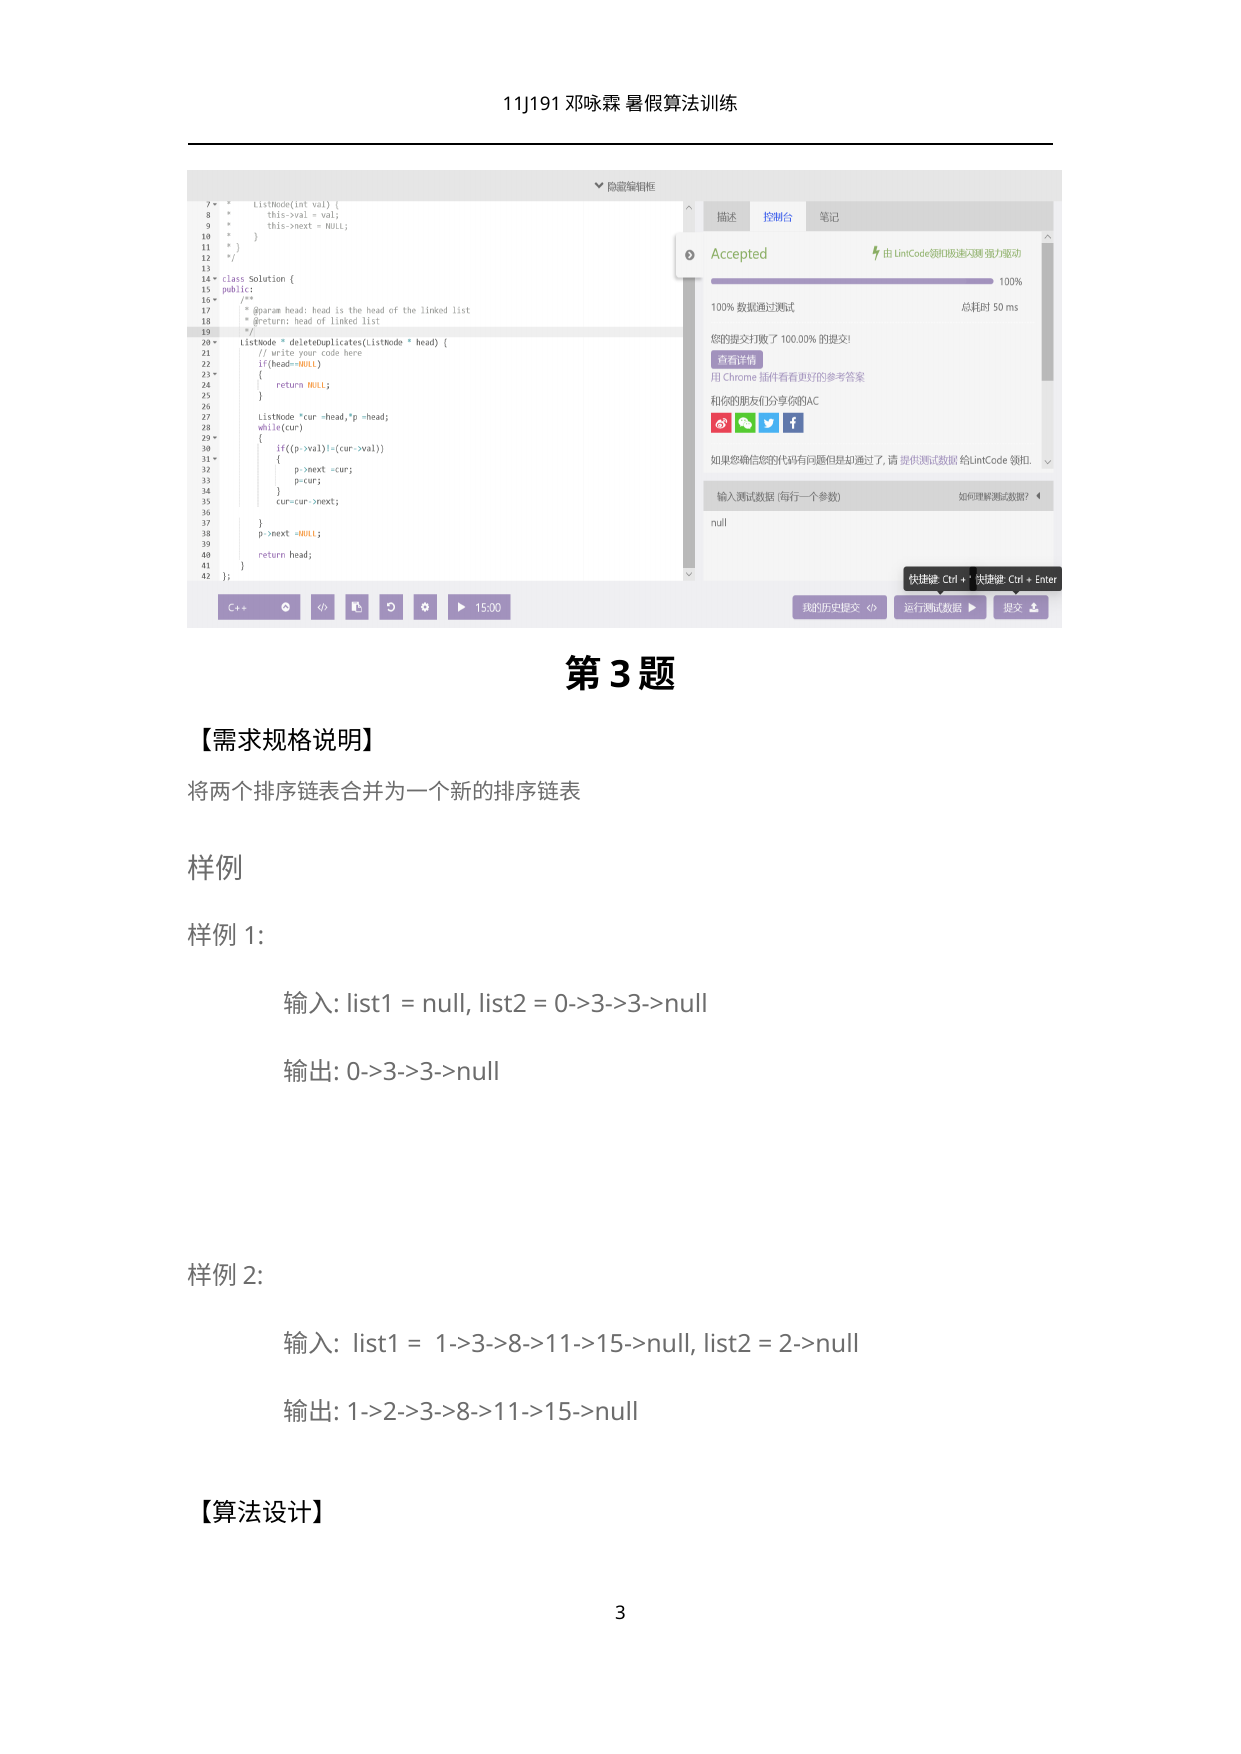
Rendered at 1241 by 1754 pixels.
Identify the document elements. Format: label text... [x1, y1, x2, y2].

text 将两个排序链表合并为一个新的排序链表 [187, 773, 1053, 807]
text 输入: list1 = 1->3->8->11->15->null, list2 = 2->null [187, 1307, 1053, 1375]
text 样例 1: [187, 900, 1053, 968]
text 输出: 1->2->3->8->11->15->null [187, 1375, 1053, 1443]
text 【算法设计】 [187, 1477, 1053, 1545]
text 样例2: [187, 1239, 1053, 1307]
text 输入: list1 = null, list2 = 0->3->3->null [187, 968, 1053, 1036]
text 第3题 [187, 637, 1053, 705]
text 【需求规格说明】 [187, 705, 1053, 773]
text 输出: 0->3->3->null [187, 1036, 1053, 1103]
subtitle 样例 [187, 832, 1053, 900]
picture [187, 170, 1062, 628]
